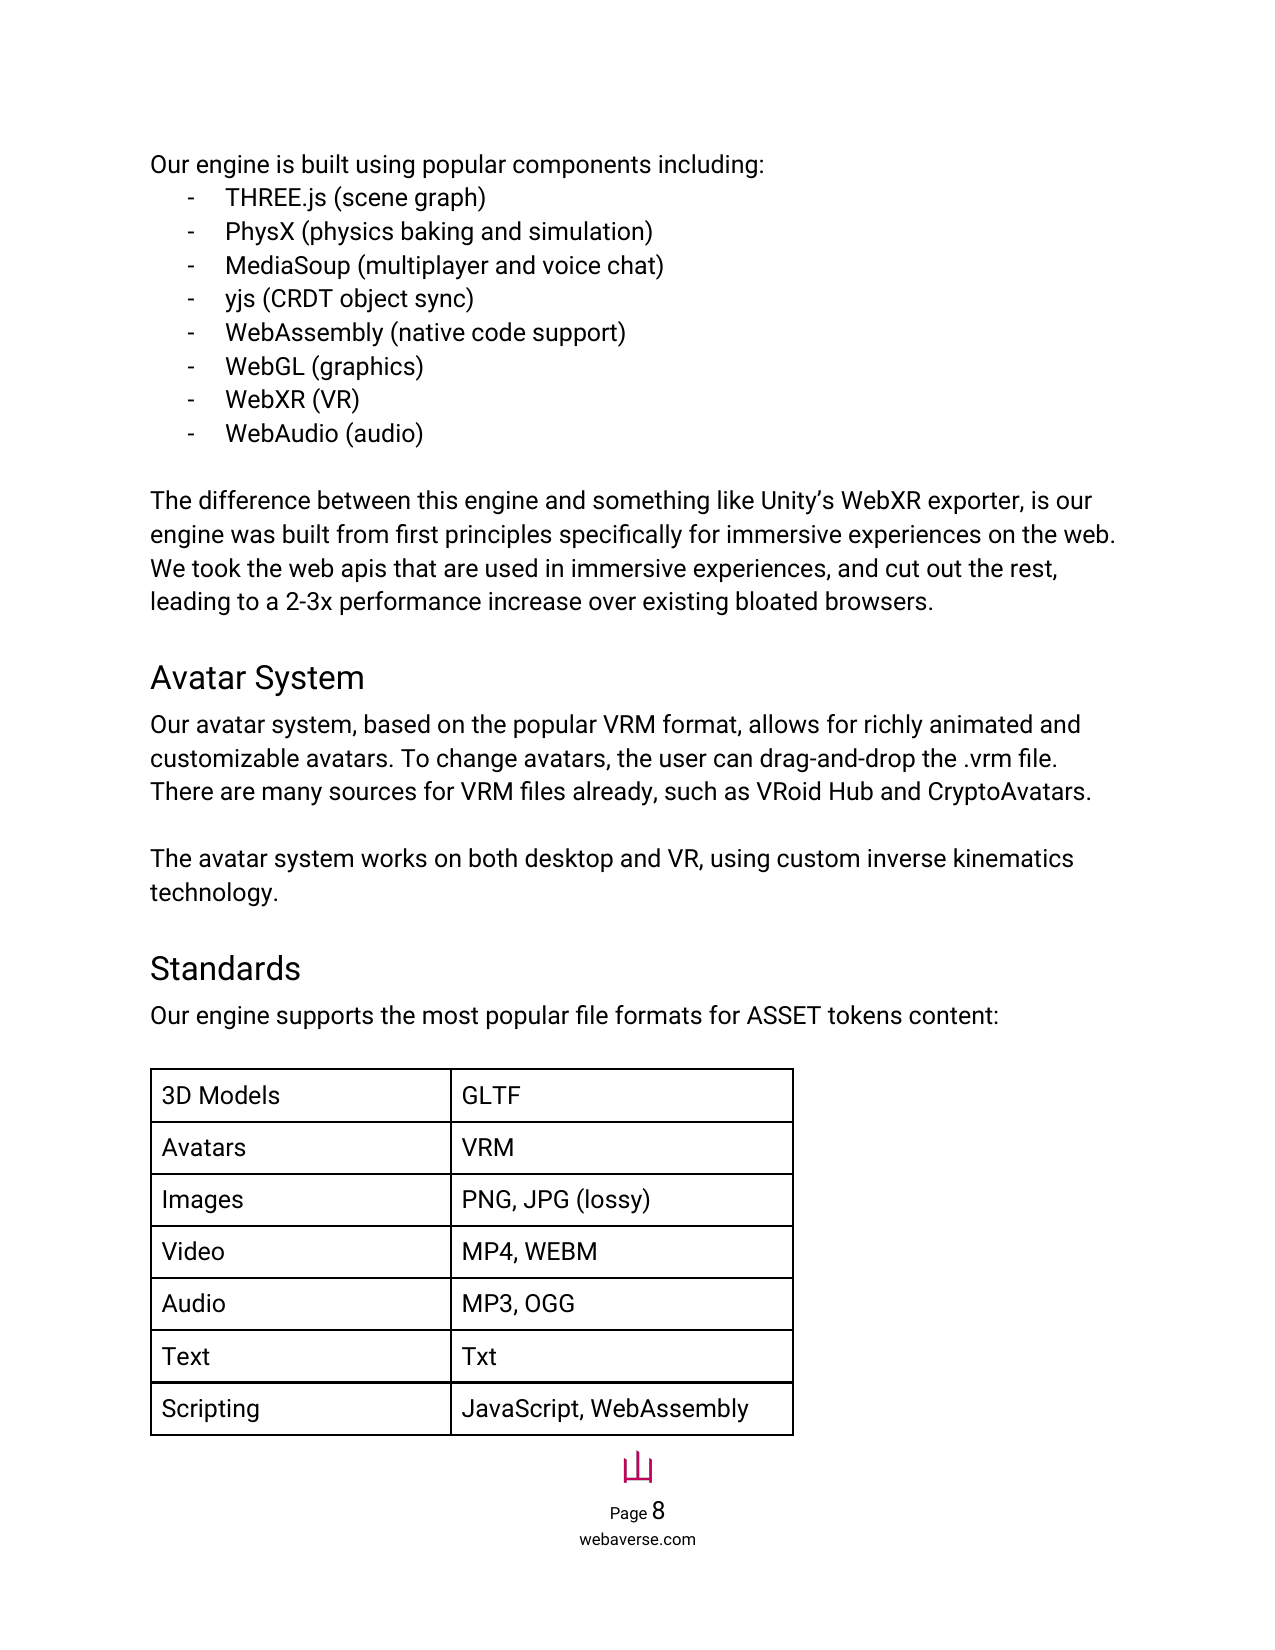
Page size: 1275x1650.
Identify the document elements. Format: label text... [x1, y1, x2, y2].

text The difference between this engine and something like Unity’s WebXR exporter, is our engine was built from first principles specifically for immersive experiences on the web. We took the web apis that are used in immersive experiences, and cut out the rest, leading to a 2-3x performance increase over existing bloated browsers. [150, 486, 1125, 617]
subtitle Avatar System [150, 658, 1125, 698]
text The avatar system works on both desktop and VR, using custom inverse kinematics technology. [150, 845, 1125, 908]
table_header 3D Models [152, 1070, 450, 1121]
table_cell MP4, WEBM [452, 1227, 792, 1277]
table_cell MP3, OGG [452, 1279, 792, 1329]
list THREE.js (scene graph) [187, 184, 1125, 213]
text Our avatar system, based on the popular VRM format, allows for richly animated and customizable avatars. To change avatars, the user can drag-and-drop the .vrm file. There are many sources for VRM files already, such as VRoid Hub and CryptoAvatars. [150, 710, 1125, 807]
text Our engine supports the most popular file formats for ASSET tokens content: [150, 1001, 1125, 1030]
table_cell PNG, JPG (lossy) [452, 1175, 792, 1225]
list WebXR (VR) [187, 386, 1125, 415]
table_cell VRM [452, 1123, 792, 1173]
list PhysX (physics baking and simulation) [187, 217, 1125, 247]
table_cell JavaScript, WebAssembly [452, 1384, 792, 1434]
table_header GLTF [452, 1070, 792, 1121]
table_cell Text [152, 1331, 450, 1381]
text Our engine is built using popular components including: [150, 150, 1125, 179]
table_cell Avatars [152, 1123, 450, 1173]
table_cell Audio [152, 1279, 450, 1329]
list yjs (CRDT object sync) [187, 284, 1125, 314]
table_cell Images [152, 1175, 450, 1225]
table_cell Txt [452, 1331, 792, 1381]
picture [614, 1445, 661, 1492]
subtitle Standards [150, 949, 1125, 988]
table_cell Scripting [152, 1384, 450, 1434]
list WebAssembly (native code support) [187, 318, 1125, 347]
list MediaSoup (multiplayer and voice chat) [187, 251, 1125, 280]
list WebAudio (audio) [187, 419, 1125, 448]
list WebGL (graphics) [187, 352, 1125, 381]
table_cell Video [152, 1227, 450, 1277]
